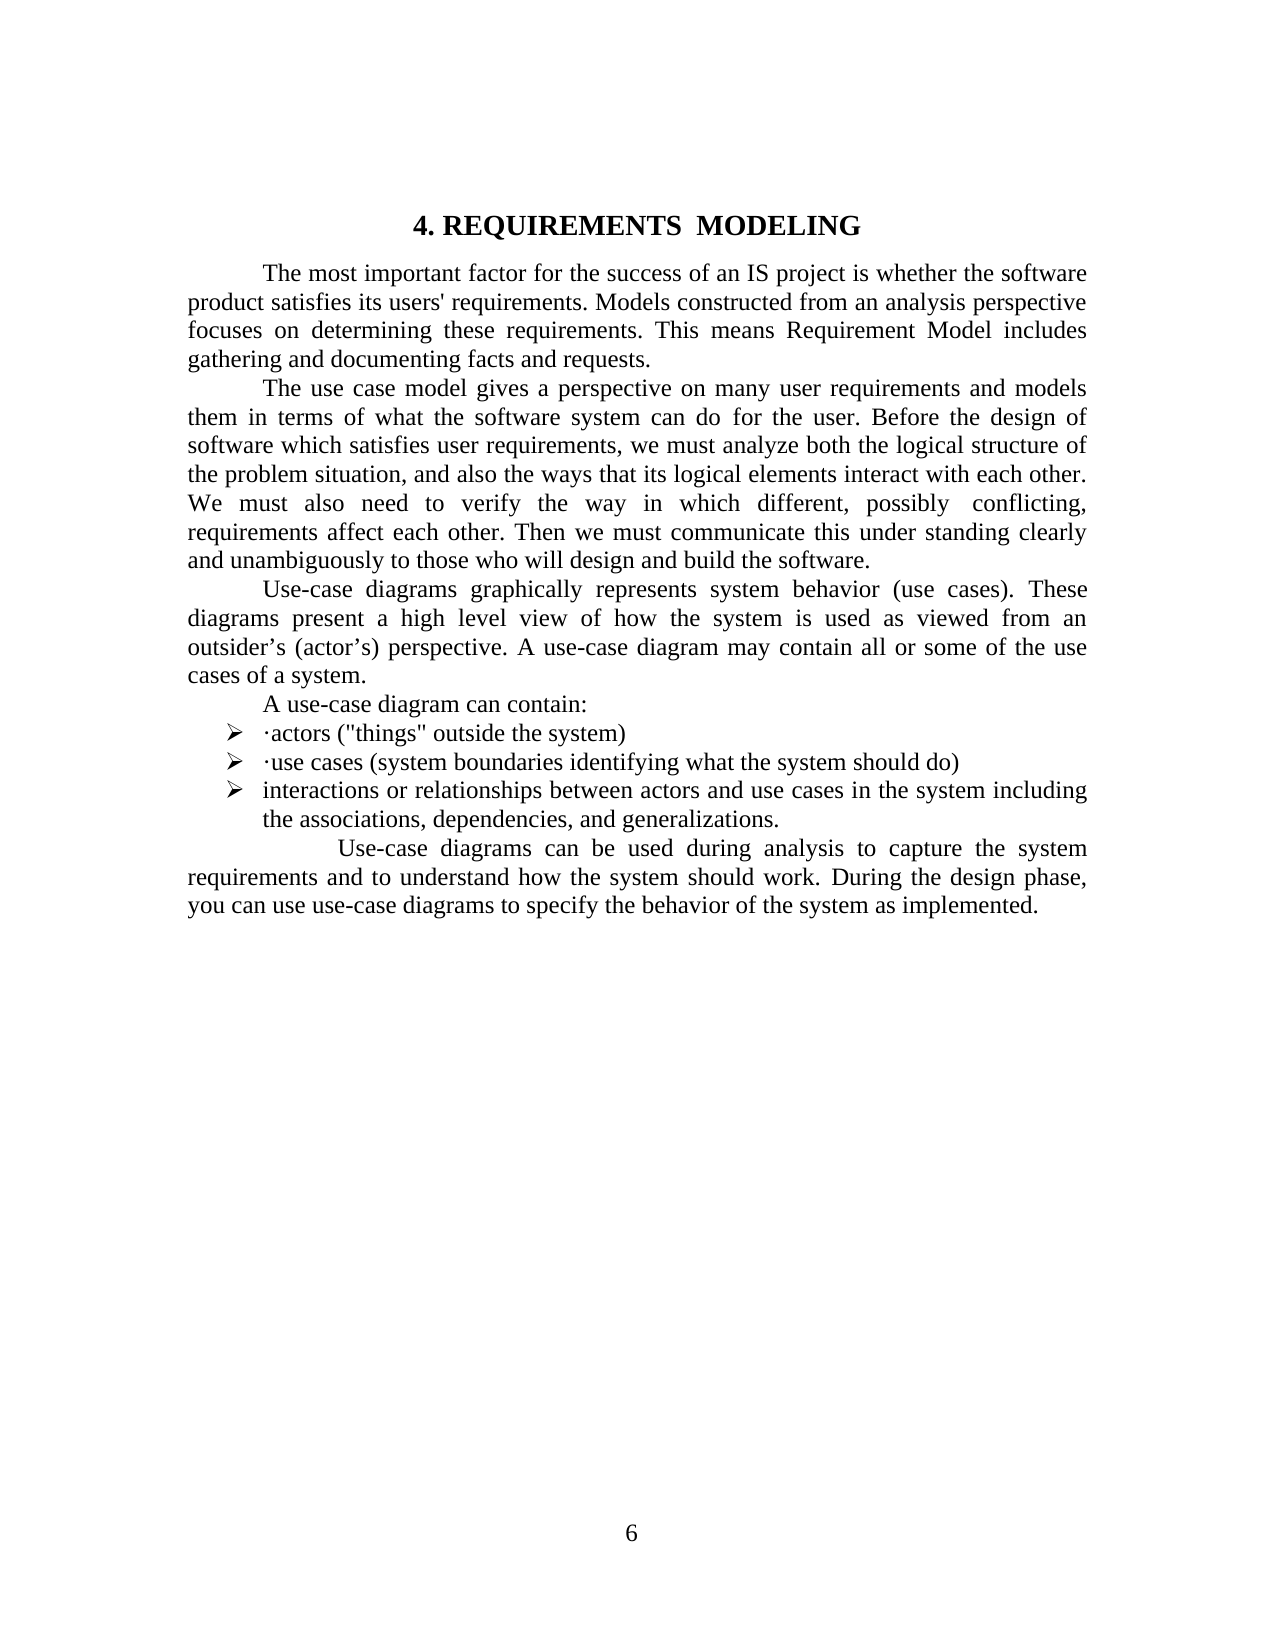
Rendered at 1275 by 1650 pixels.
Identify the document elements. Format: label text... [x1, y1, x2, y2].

list interactions or relationships between actors and use cases in the system including the associations, dependencies, and generalizations. [225, 775, 1088, 833]
text Use-case diagrams graphically represents system behavior (use cases). These diagrams present a high level view of how the system is used as viewed from an outsider’s (actor’s) perspective. A use-case diagram may contain all or some of the use cases of a system. [187, 574, 1088, 689]
subtitle REQUIREMENTS MODELING [413, 208, 1237, 241]
text Use-case diagrams can be used during analysis to capture the system requirements and to understand how the system should work. During the design phase, you can use use-case diagrams to specify the behavior of the system as implemented. [187, 833, 1087, 919]
text The use case model gives a perspective on many user requirements and models them in terms of what the software system can do for the user. Before the design of software which satisfies user requirements, we must analyze both the logical structure of the problem situation, and also the ways that its logical elements interact with each other. We must also need to verify the way in which different, possibly conflicting, requirements affect each other. Then we must communicate this under standing clearly and unambiguously to those who will design and build the software. [187, 373, 1088, 574]
text A use-case diagram can contain: [262, 689, 1237, 718]
list ·actors ("things" outside the system) [225, 718, 1237, 747]
text The most important factor for the success of an IS project is whether the software product satisfies its users' requirements. Models constructed from an analysis perspective focuses on determining these requirements. This means Requirement Model includes gathering and documenting facts and requests. [187, 258, 1088, 373]
list ·use cases (system boundaries identifying what the system should do) [225, 747, 1237, 775]
